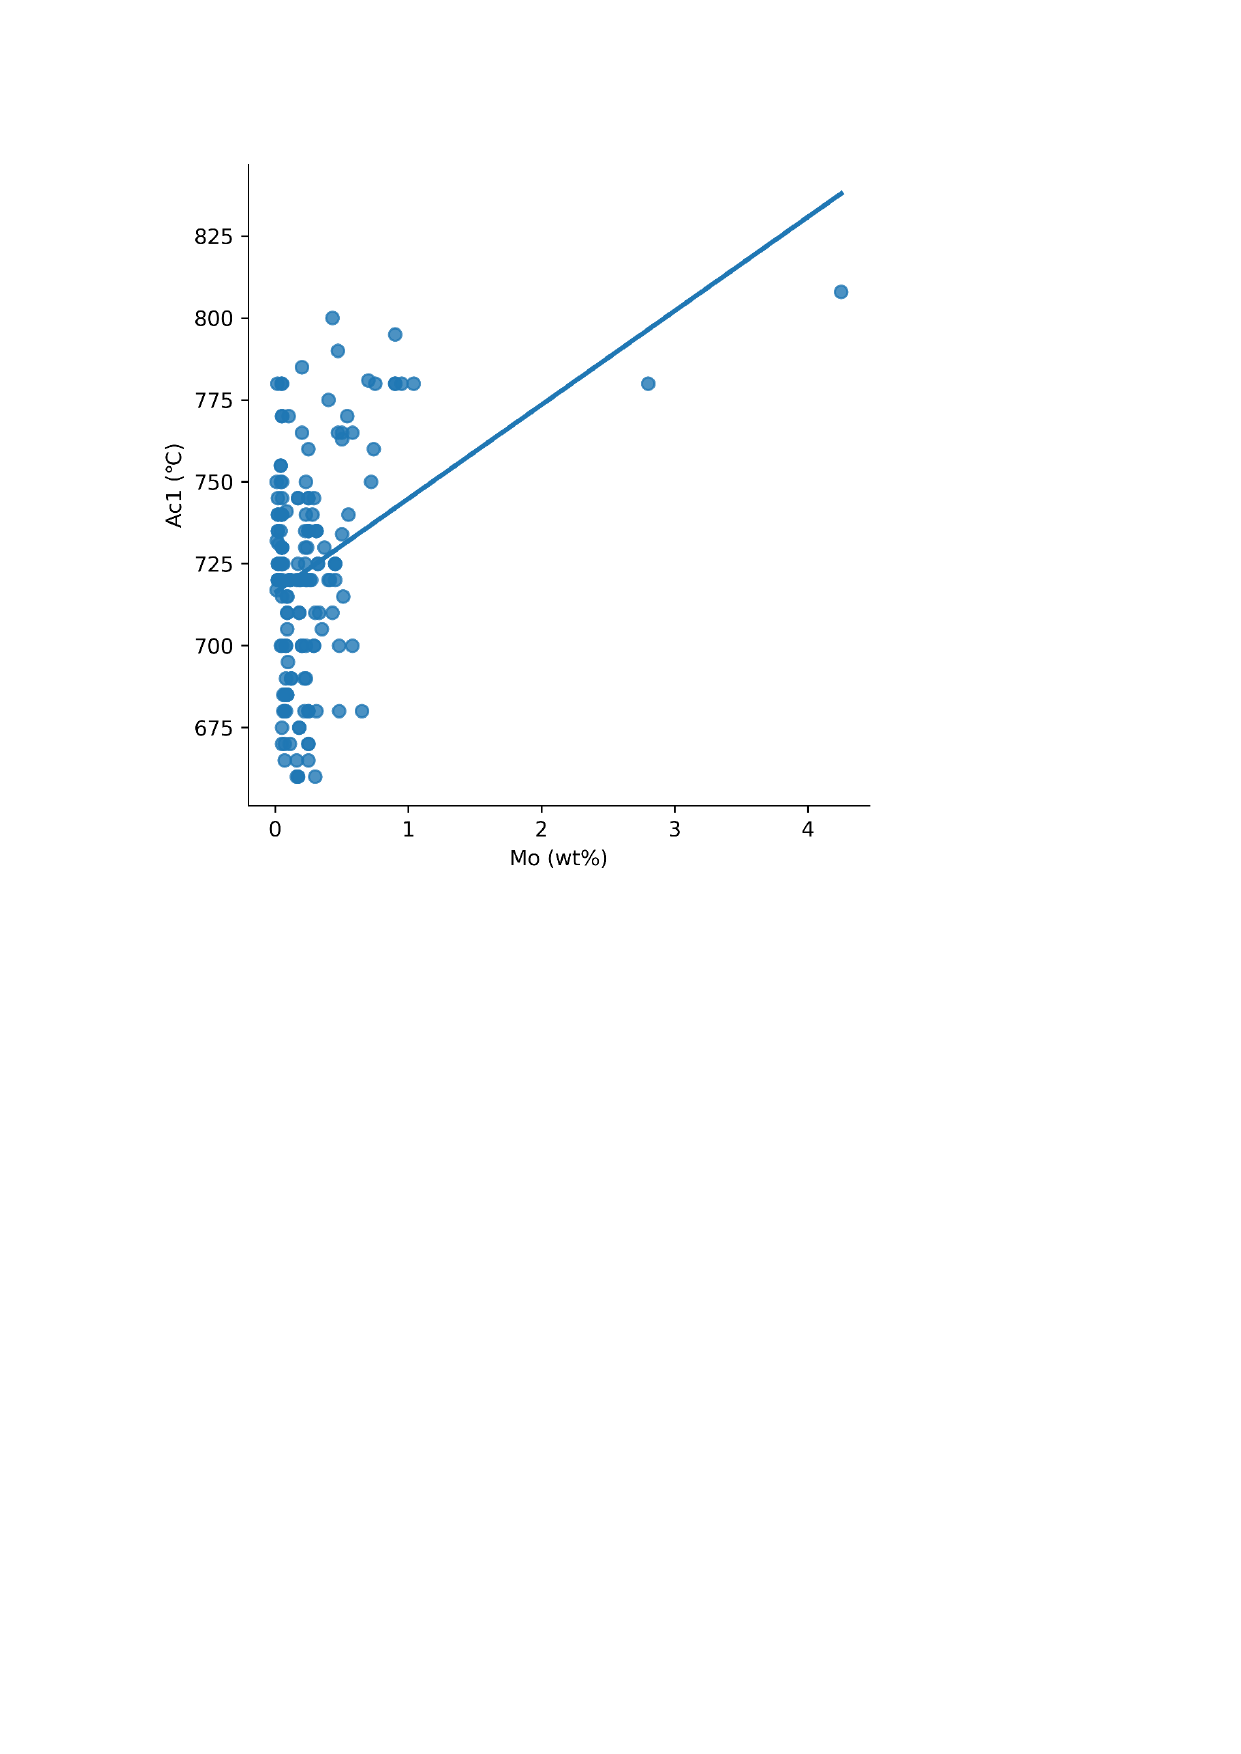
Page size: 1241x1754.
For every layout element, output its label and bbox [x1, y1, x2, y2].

picture [150, 150, 884, 884]
